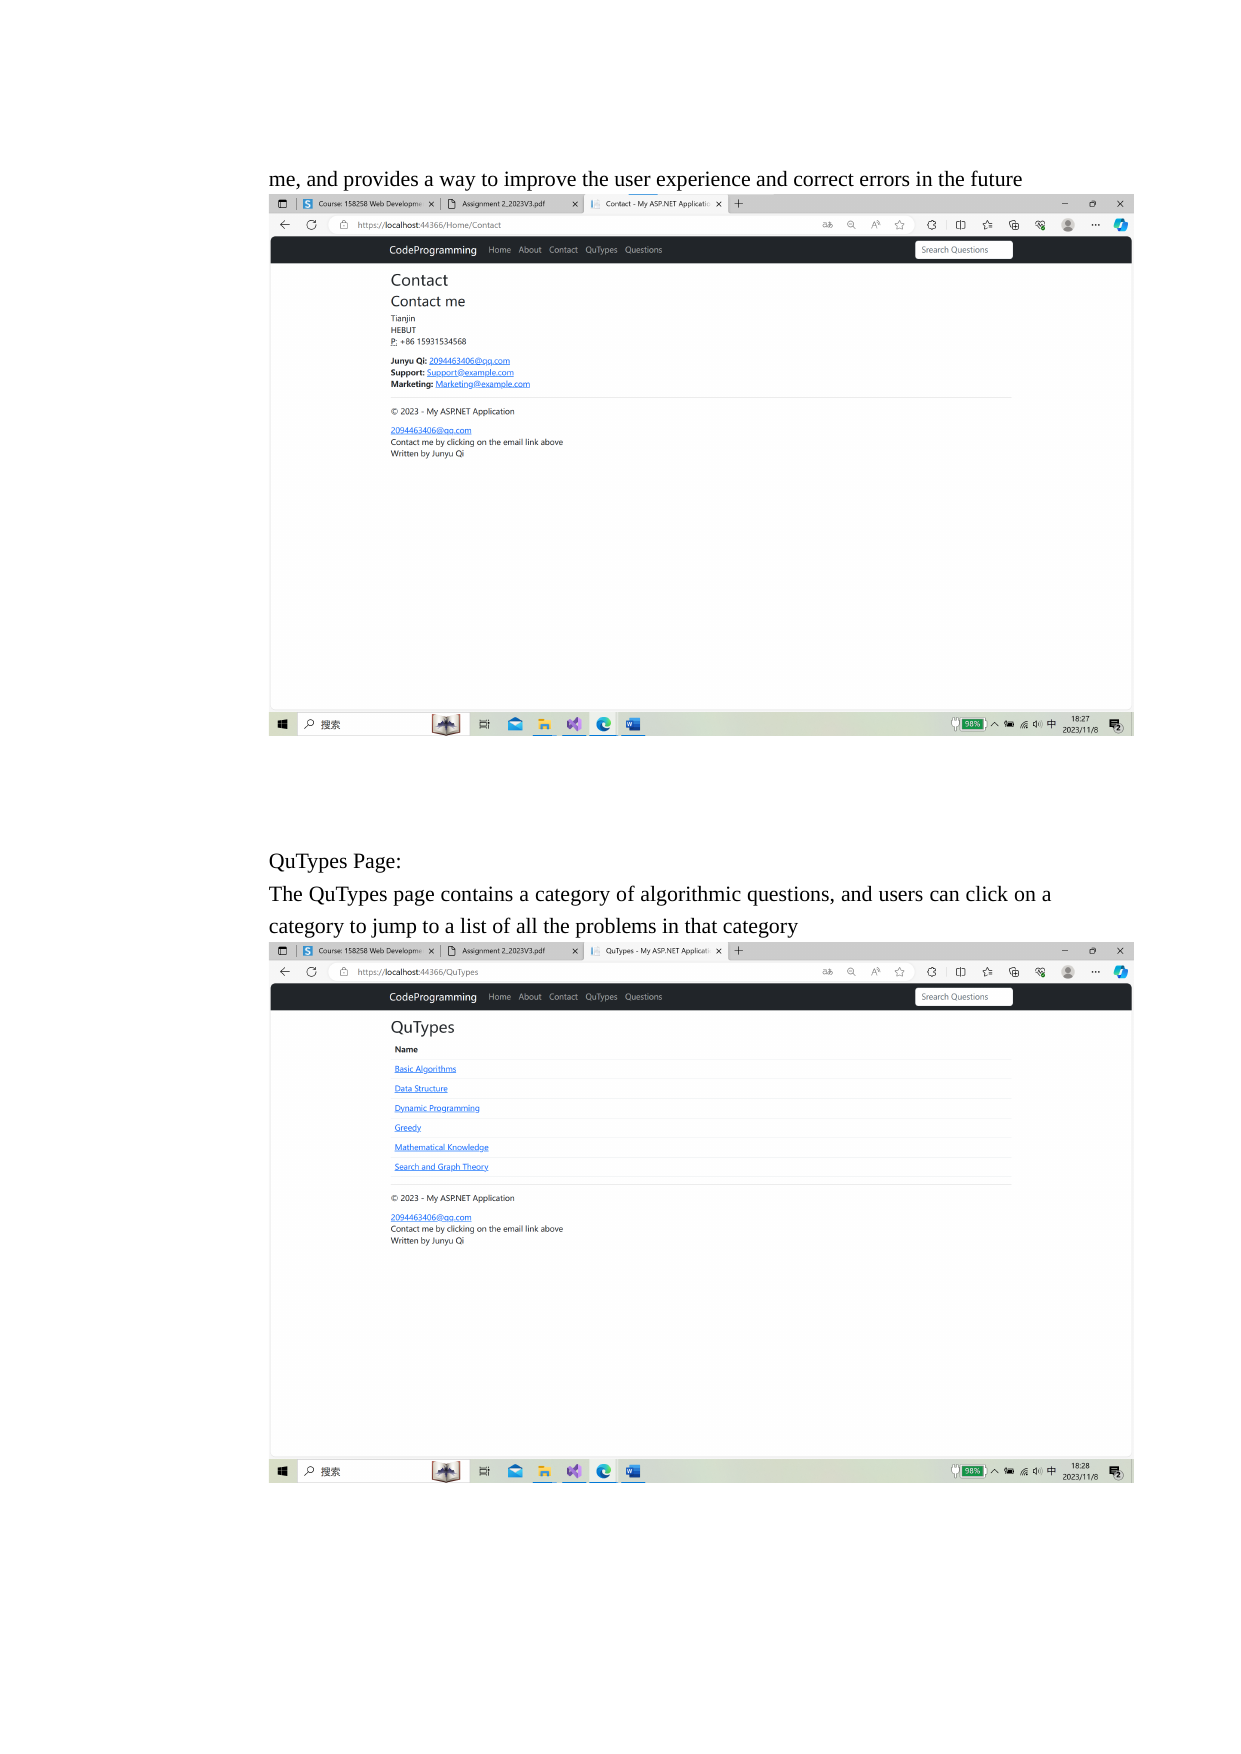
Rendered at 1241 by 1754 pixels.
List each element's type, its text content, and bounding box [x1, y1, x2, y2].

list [269, 162, 1053, 194]
list The QuTypes page contains a category of algorithmic questions, and users can click on a category to jump to a list of all the problems in that category [269, 877, 1053, 942]
picture [268, 194, 1134, 736]
picture [268, 942, 1134, 1483]
list QuTypes Page: [225, 844, 1053, 877]
